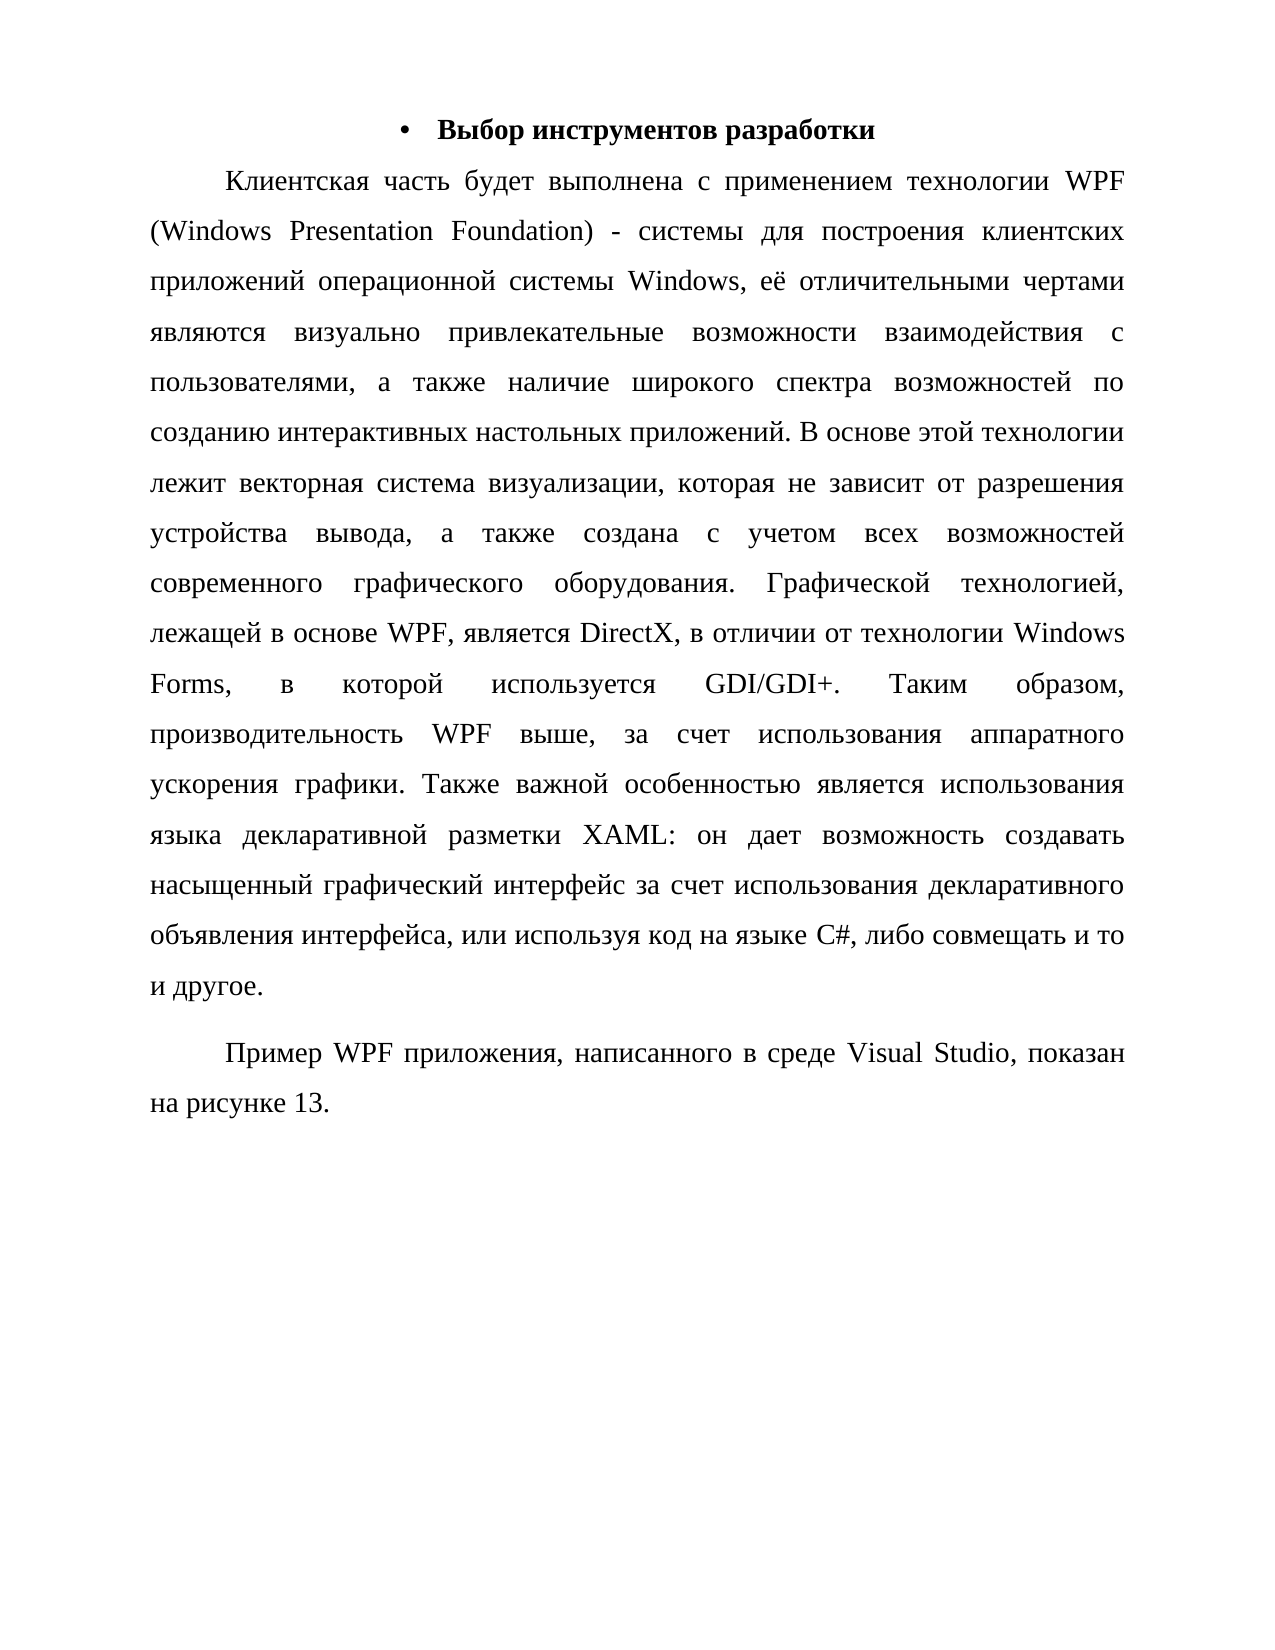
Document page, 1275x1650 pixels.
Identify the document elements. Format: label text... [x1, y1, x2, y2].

text Пример WPF приложения, написанного в среде Visual Studio, показан на рисунке 13. [150, 1035, 1125, 1119]
text Клиентская часть будет выполнена с применением технологии WPF (Windows Presentation Foundation) - системы для построения клиентских приложений операционной системы Windows, её отличительными чертами являются визуально привлекательные возможности взаимодействия с пользователями, а также наличие широкого спектра возможностей по созданию интерактивных настольных приложений. В основе этой технологии лежит векторная система визуализации, которая не зависит от разрешения устройства вывода, а также создана с учетом всех возможностей современного графического оборудования. Графической технологией, лежащей в основе WPF, является DirectX, в отличии от технологии Windows Forms, в которой используется GDI/GDI+. Таким образом, производительность WPF выше, за счет использования аппаратного ускорения графики. Также важной особенностью является использования языка декларативной разметки XAML: он дает возможность создавать насыщенный графический интерфейс за счет использования декларативного объявления интерфейса, или используя код на языке C#, либо совмещать и то и другое. [150, 163, 1125, 1001]
list Выбор инструментов разработки [150, 112, 1125, 146]
